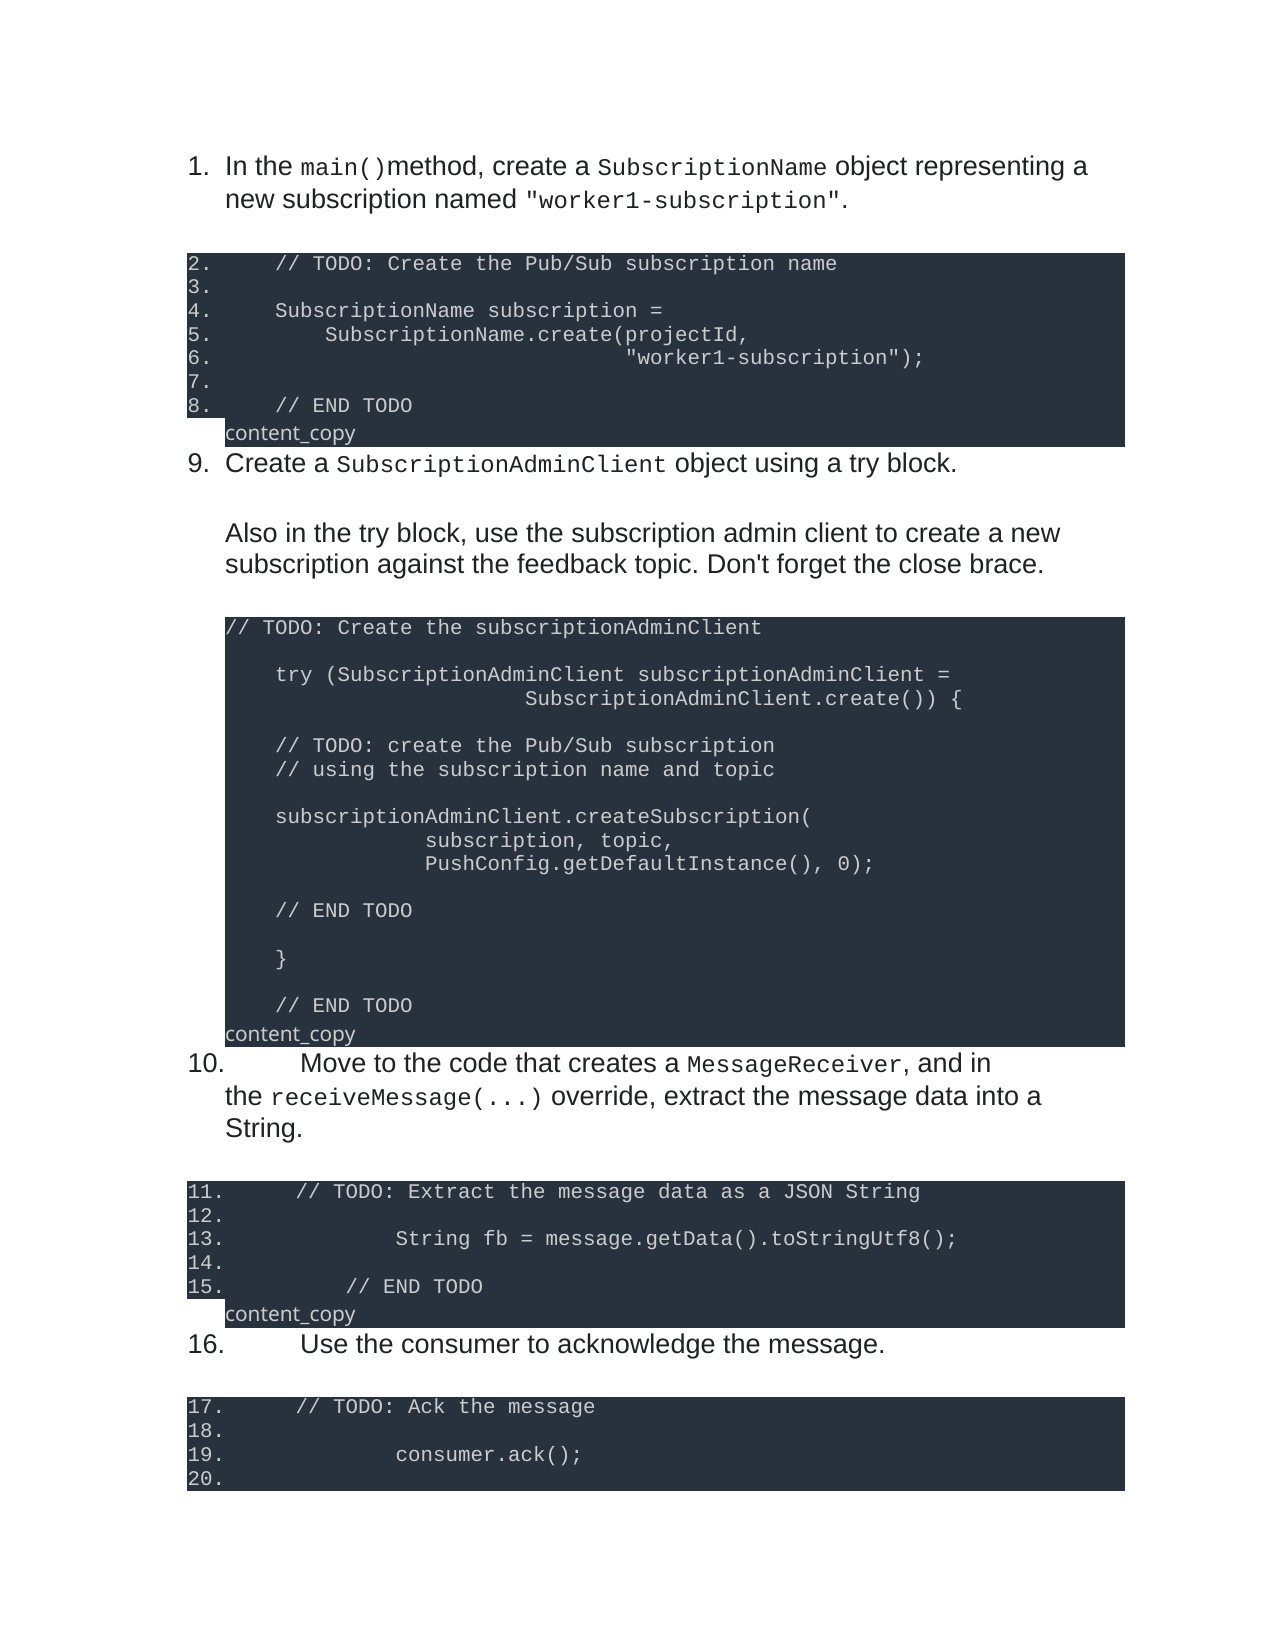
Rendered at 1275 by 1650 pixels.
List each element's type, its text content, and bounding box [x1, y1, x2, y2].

list // END TODO [187, 1276, 1125, 1299]
text } [225, 948, 1125, 971]
list // TODO: Create the Pub/Sub subscription name [187, 253, 1125, 276]
list // TODO: Ack the message [187, 1397, 1125, 1420]
list String fb = message.getData().toStringUtf8(); [187, 1228, 1125, 1252]
list SubscriptionName.create(projectId, [187, 324, 1125, 347]
text // END TODO [225, 995, 1125, 1019]
text // TODO: create the Pub/Sub subscription [225, 735, 1125, 759]
text // using the subscription name and topic [225, 759, 1125, 782]
text content_copy [225, 418, 1125, 447]
list // END TODO [187, 394, 1125, 418]
text PushConfig.getDefaultInstance(), 0); [225, 853, 1125, 877]
text subscriptionAdminClient.createSubscription( [225, 806, 1125, 829]
list "worker1-subscription"); [187, 347, 1125, 371]
text subscription, topic, [225, 829, 1125, 853]
text Also in the try block, use the subscription admin client to create a new subscription against the feedback topic. Don't forget the close brace. [225, 517, 1125, 579]
list // TODO: Extract the message data as a JSON String [187, 1181, 1125, 1205]
list In the main()method, create a SubscriptionName object representing a new subscription named "worker1-subscription". [187, 150, 1125, 215]
list SubscriptionName subscription = [187, 300, 1125, 324]
text content_copy [225, 1299, 1125, 1328]
text try (SubscriptionAdminClient subscriptionAdminClient = [225, 664, 1125, 688]
text content_copy [225, 1019, 1125, 1047]
list consumer.ack(); [187, 1444, 1125, 1467]
list Move to the code that creates a MessageReceiver, and in the receiveMessage(...) override, extract the message data into a String. [187, 1047, 1125, 1144]
text // END TODO [225, 901, 1125, 924]
list Use the consumer to acknowledge the message. [187, 1328, 1125, 1359]
text SubscriptionAdminClient.create()) { [225, 688, 1125, 711]
text // TODO: Create the subscriptionAdminClient [225, 617, 1125, 640]
list Create a SubscriptionAdminClient object using a try block. [187, 447, 1125, 479]
